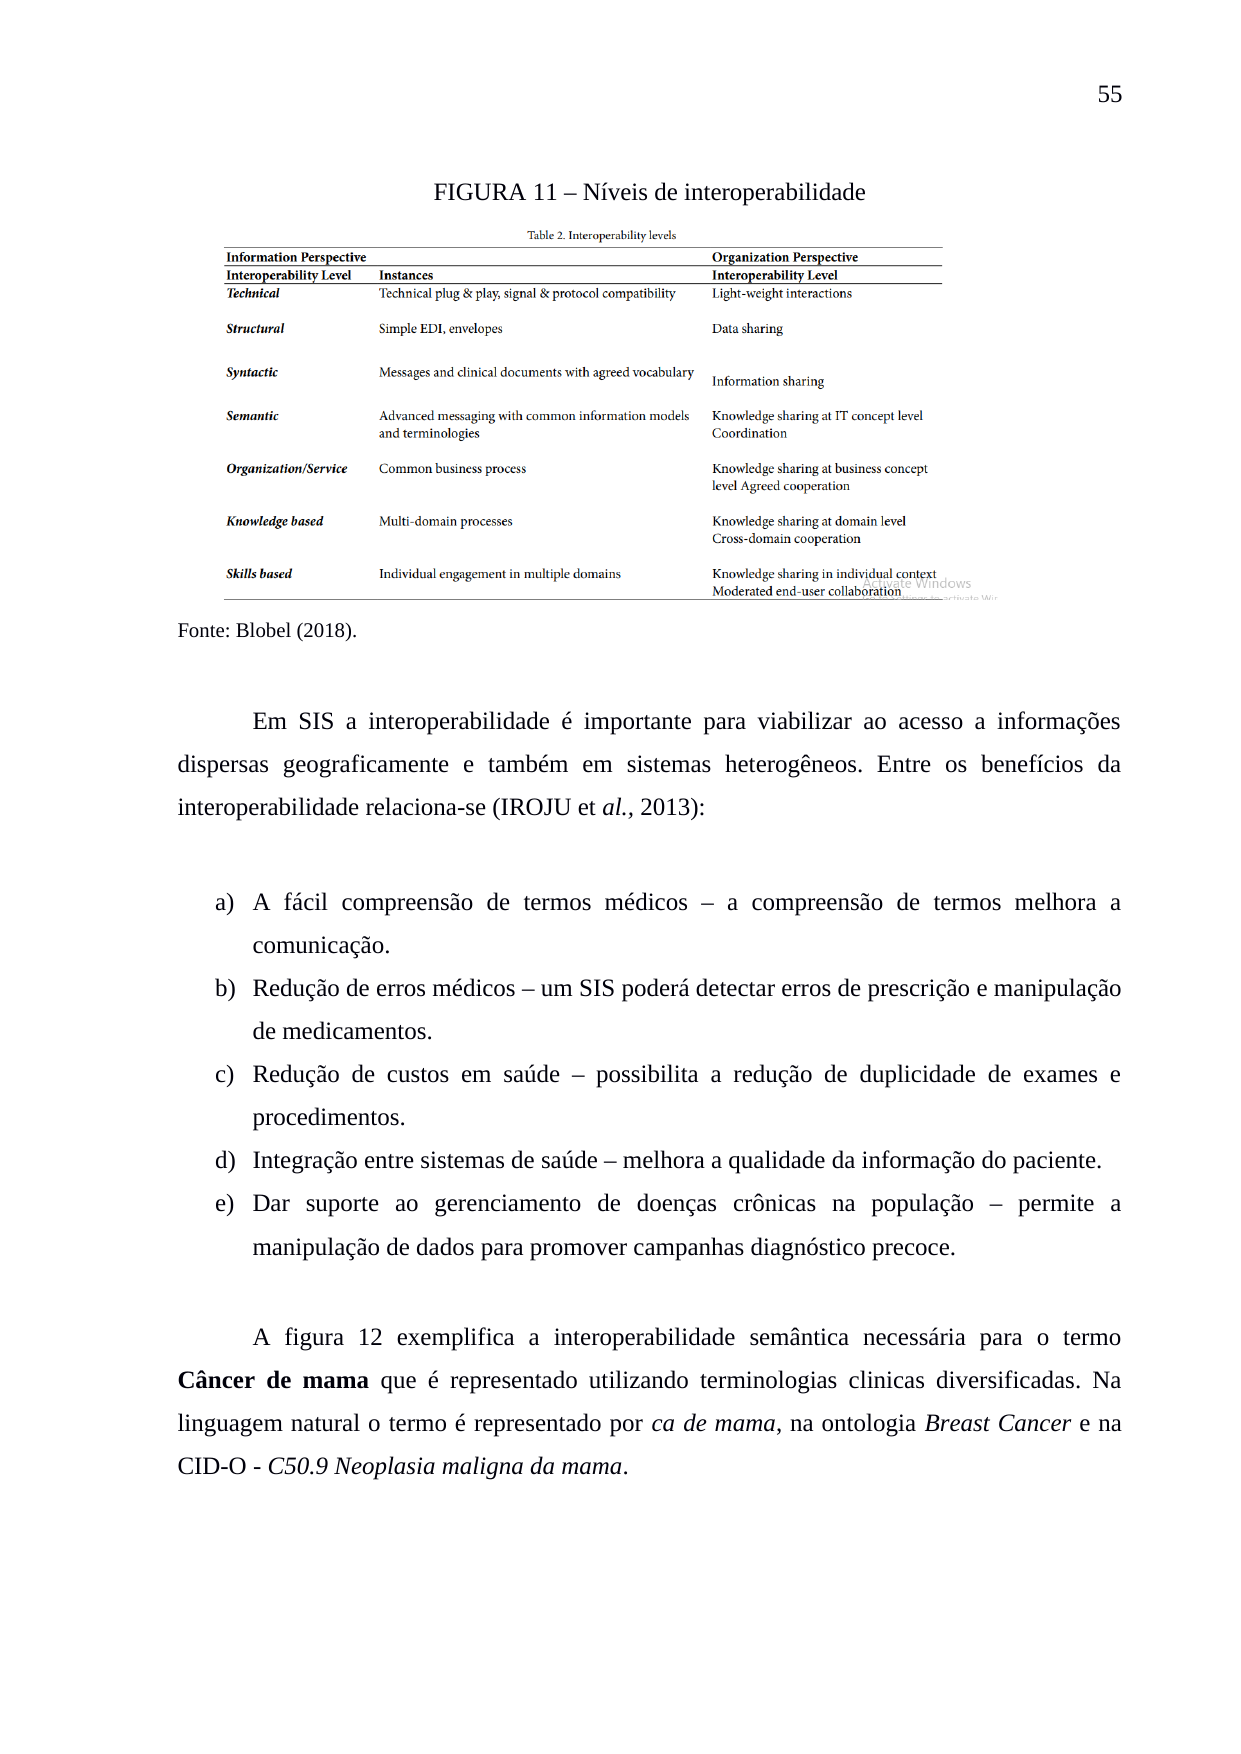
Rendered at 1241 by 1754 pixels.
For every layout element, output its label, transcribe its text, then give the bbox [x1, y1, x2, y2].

list A fácil compreensão de termos médicos – a compreensão de termos melhora a comunicação. [215, 887, 1122, 958]
text Fonte: Blobel (2018). [177, 618, 1122, 642]
list Redução de erros médicos – um SIS poderá detectar erros de prescrição e manipulação de medicamentos. [215, 973, 1122, 1045]
list Redução de custos em saúde – possibilita a redução de duplicidade de exames e procedimentos. [215, 1059, 1122, 1131]
list Integração entre sistemas de saúde – melhora a qualidade da informação do paciente. [215, 1145, 1122, 1174]
text Em SIS a interoperabilidade é importante para viabilizar ao acesso a informações dispersas geograficamente e também em sistemas heterogêneos. Entre os benefícios da interoperabilidade relaciona-se (IROJU et al., 2013): [177, 706, 1122, 821]
picture [177, 218, 998, 600]
text A figura 12 exemplifica a interoperabilidade semântica necessária para o termo Câncer de mama que é representado utilizando terminologias clinicas diversificadas. Na linguagem natural o termo é representado por ca de mama, na ontologia Breast Cancer e na CID-O - C50.9 Neoplasia maligna da mama. [177, 1322, 1122, 1480]
list Dar suporte ao gerenciamento de doenças crônicas na população – permite a manipulação de dados para promover campanhas diagnóstico precoce. [215, 1188, 1122, 1260]
